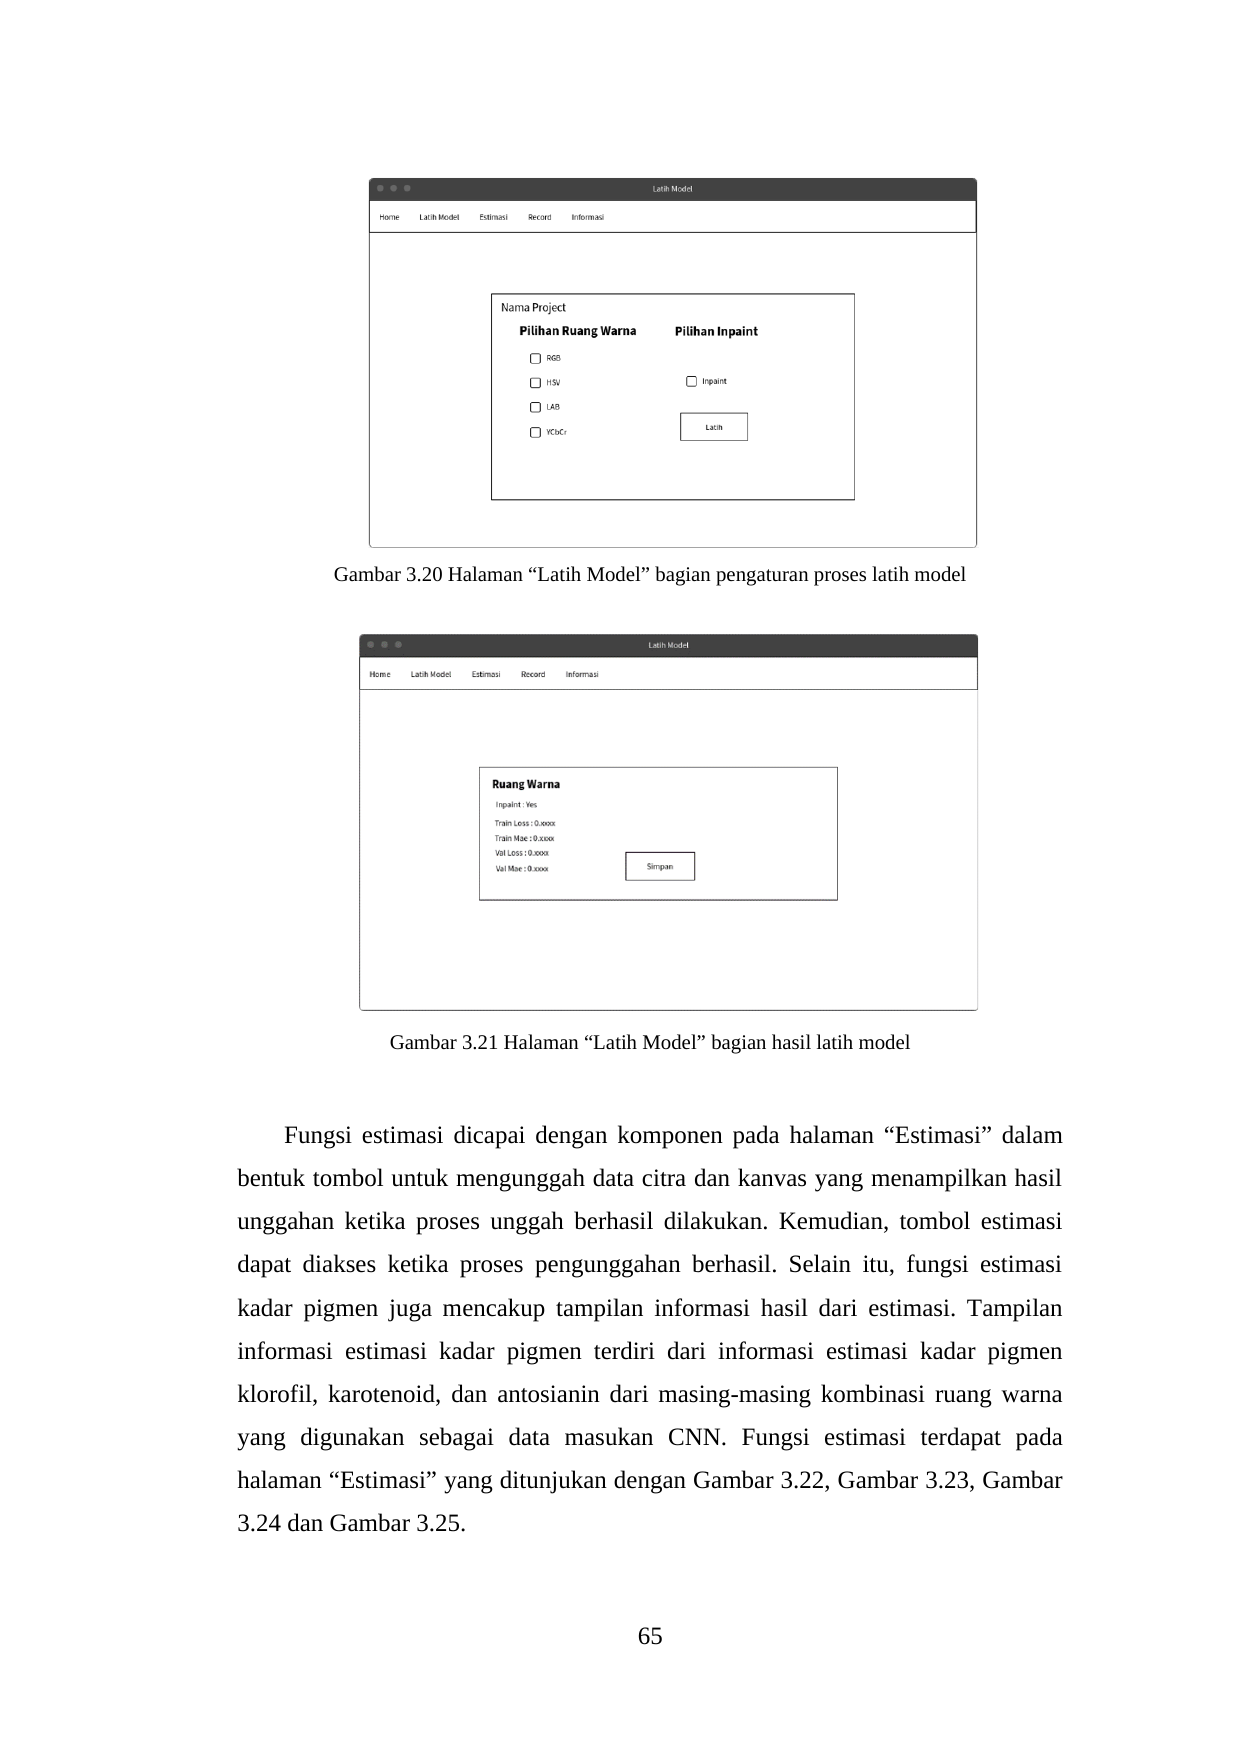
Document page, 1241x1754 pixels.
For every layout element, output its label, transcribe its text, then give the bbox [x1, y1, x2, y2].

text Fungsi estimasi dicapai dengan komponen pada halaman “Estimasi” dalam bentuk tombol untuk mengunggah data citra dan kanvas yang menampilkan hasil unggahan ketika proses unggah berhasil dilakukan. Kemudian, tombol estimasi dapat diakses ketika proses pengunggahan berhasil. Selain itu, fungsi estimasi kadar pigmen juga mencakup tampilan informasi hasil dari estimasi. Tampilan informasi estimasi kadar pigmen terdiri dari informasi estimasi kadar pigmen klorofil, karotenoid, dan antosianin dari masing-masing kombinasi ruang warna yang digunakan sebagai data masukan CNN. Fungsi estimasi terdapat pada halaman “Estimasi” yang ditunjukan dengan Gambar 3.22, Gambar 3.23, Gambar 3.24 dan Gambar 3.25. [237, 1120, 1063, 1537]
text Gambar 3.20 Halaman “Latih Model” bagian pengaturan proses latih model [237, 562, 1063, 586]
text Gambar 3.21 Halaman “Latih Model” bagian hasil latih model [237, 1030, 1063, 1054]
picture [368, 177, 979, 548]
picture [358, 633, 979, 1012]
